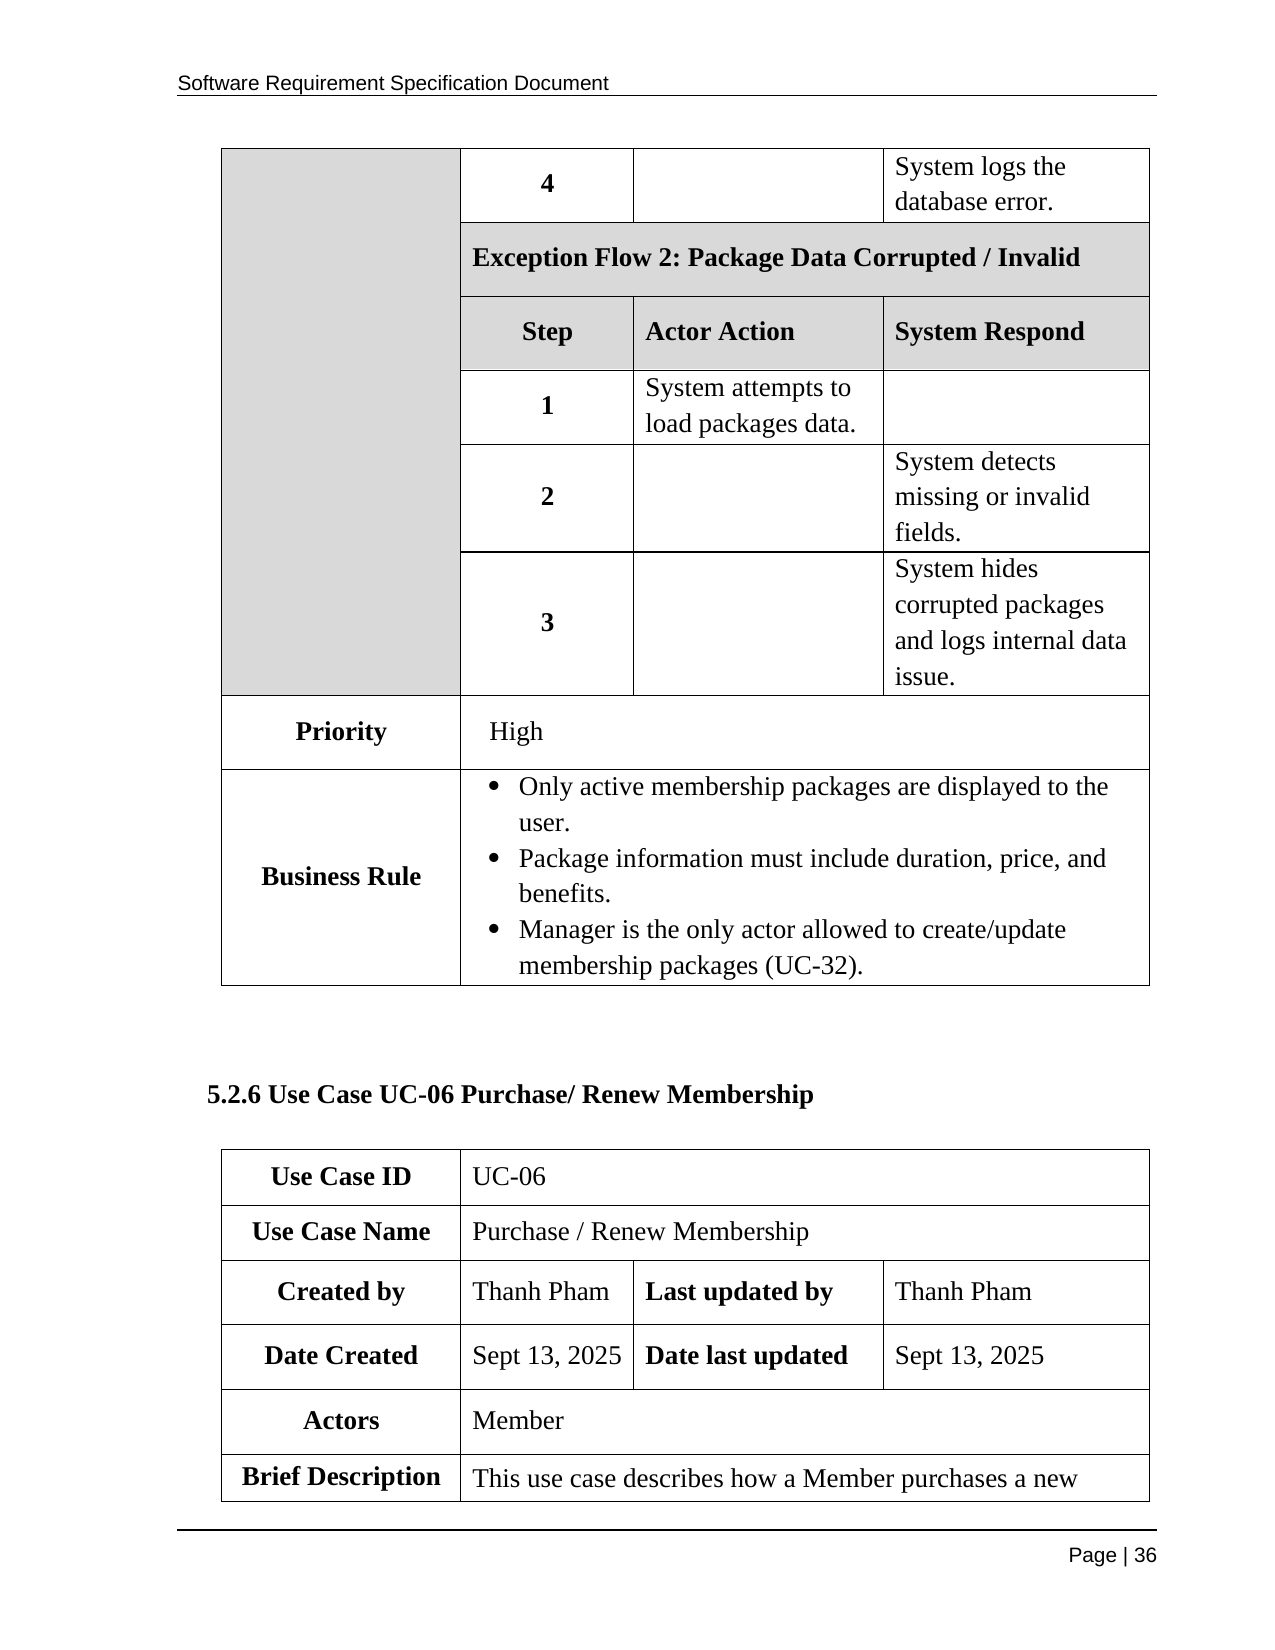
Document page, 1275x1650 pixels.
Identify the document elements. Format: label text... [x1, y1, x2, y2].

table_cell Only active membership packages are displayed to the user. Package information must include duration, price, and benefits. Manager is the only actor allowed to create/update membership packages (UC-32). [461, 770, 1149, 984]
table_cell Last updated by [634, 1261, 883, 1324]
table_header Use Case ID [222, 1150, 460, 1204]
table_cell Actor Action [634, 297, 883, 369]
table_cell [461, 1455, 1149, 1501]
table_cell [634, 553, 883, 695]
table_cell Date last updated [634, 1325, 883, 1389]
table_cell Exception Flow 2: Package Data Corrupted / Invalid [461, 223, 1149, 296]
table_cell 2 [461, 445, 633, 551]
table_cell Brief Description [222, 1455, 460, 1501]
table_cell System Respond [884, 297, 1149, 369]
table_cell High [461, 696, 1149, 769]
table_cell 3 [461, 553, 633, 695]
table_cell Thanh Pham [884, 1261, 1149, 1324]
table_cell [634, 149, 883, 222]
table_cell Thanh Pham [461, 1261, 633, 1324]
table_cell System attempts to load packages data. [634, 371, 883, 443]
subtitle 5.2.6 Use Case UC-06 Purchase/ Renew Membership [207, 1078, 1157, 1109]
table_cell System logs the database error. [884, 149, 1149, 222]
table_cell [634, 445, 883, 551]
table_cell [884, 371, 1149, 443]
table_cell Member [461, 1390, 1149, 1453]
table_cell Sept 13, 2025 [461, 1325, 633, 1389]
table_cell Sept 13, 2025 [884, 1325, 1149, 1389]
table_cell Date Created [222, 1325, 460, 1389]
table_cell Business Rule [222, 770, 460, 984]
table_cell Step [461, 297, 633, 369]
table_cell Created by [222, 1261, 460, 1324]
table_header UC-06 [461, 1150, 1149, 1204]
table_cell System detects missing or invalid fields. [884, 445, 1149, 551]
table_cell Purchase / Renew Membership [461, 1206, 1149, 1260]
table_cell 4 [461, 149, 633, 222]
table_cell Use Case Name [222, 1206, 460, 1260]
table_cell System hides corrupted packages and logs internal data issue. [884, 553, 1149, 695]
table_cell Priority [222, 696, 460, 769]
table_cell 1 [461, 371, 633, 443]
table_cell Actors [222, 1390, 460, 1453]
